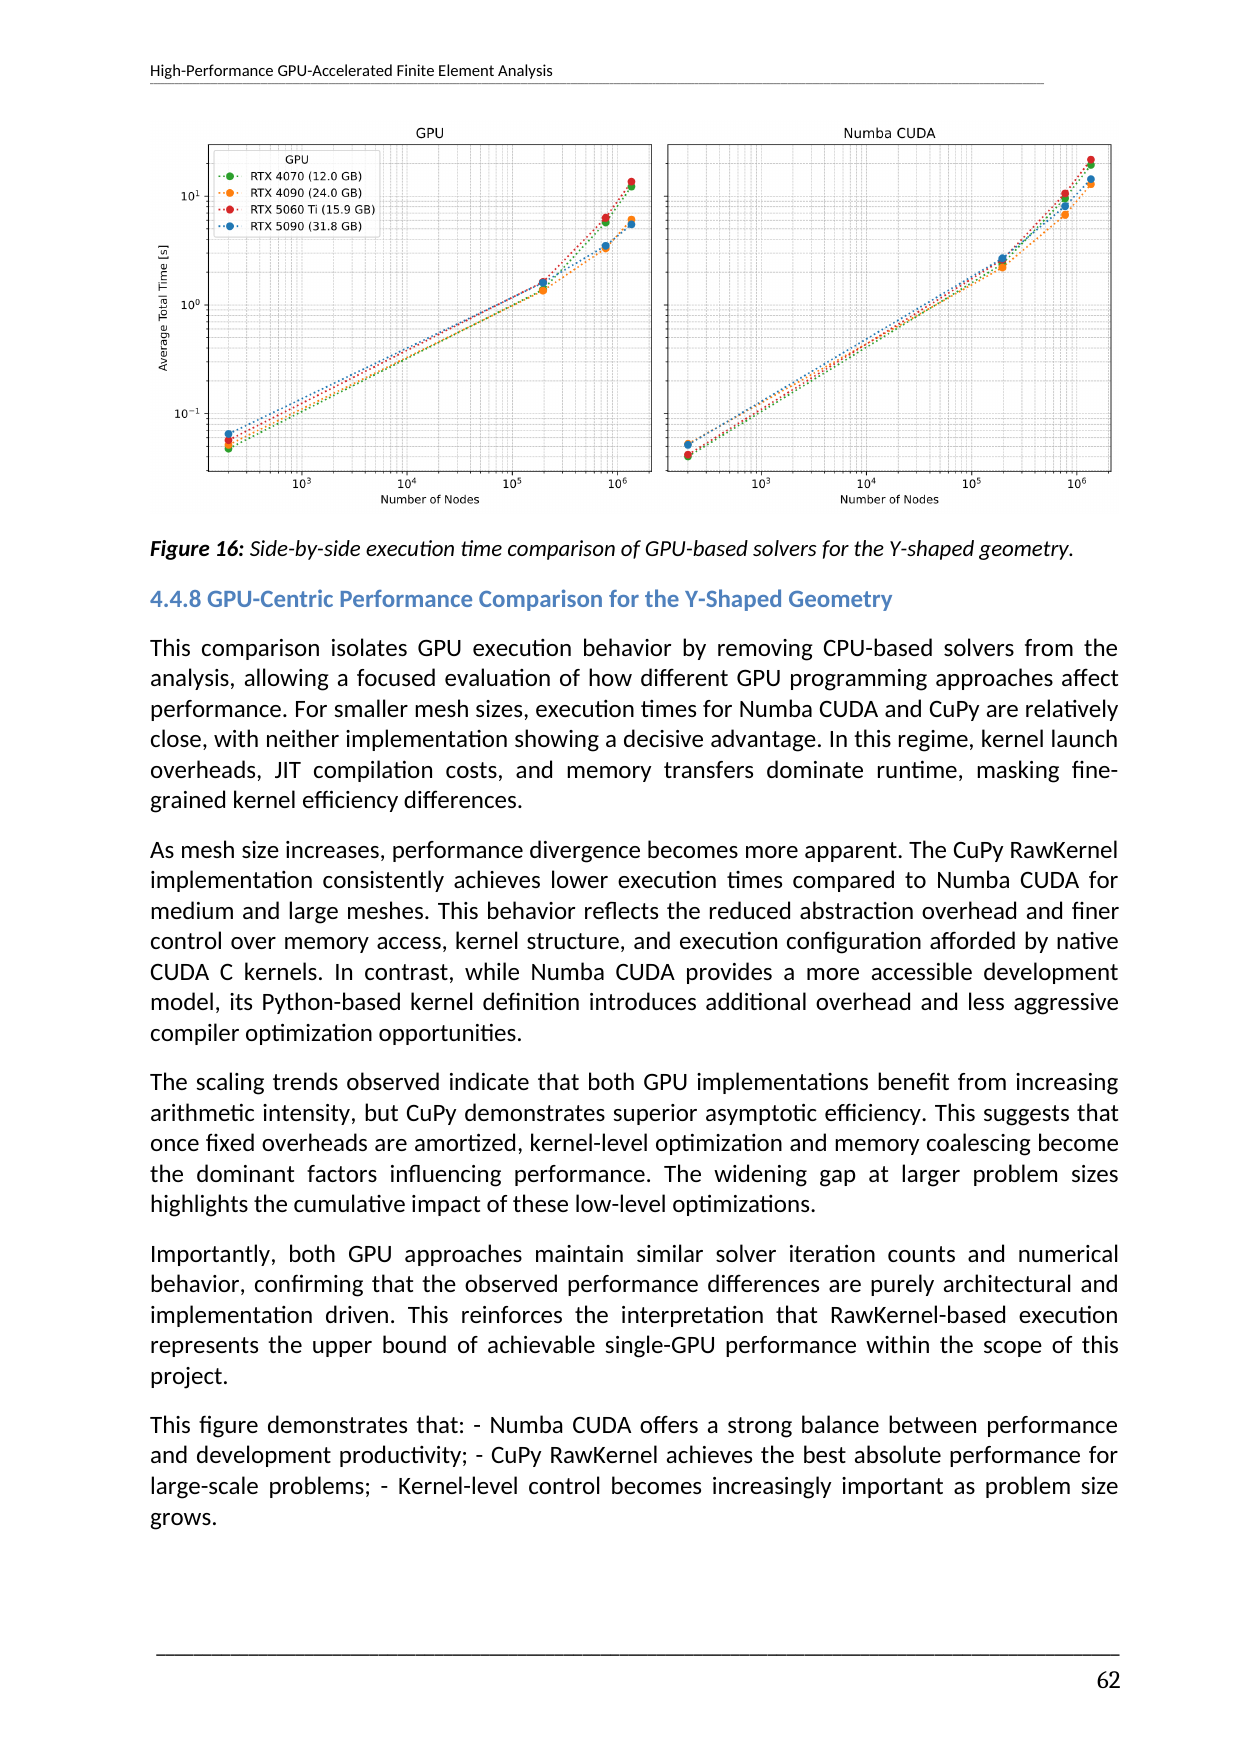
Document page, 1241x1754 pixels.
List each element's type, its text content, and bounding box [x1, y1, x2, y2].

text Figure 16: Side-by-side execution time comparison of GPU-based solvers for the Y-shaped geometry. [150, 534, 1120, 562]
text This comparison isolates GPU execution behavior by removing CPU-based solvers from the analysis, allowing a focused evaluation of how different GPU programming approaches affect performance. For smaller mesh sizes, execution times for Numba CUDA and CuPy are relatively close, with neither implementation showing a decisive advantage. In this regime, kernel launch overheads, JIT compilation costs, and memory transfers dominate runtime, masking fine-grained kernel efficiency differences. [150, 632, 1120, 815]
picture [150, 120, 1119, 514]
text This figure demonstrates that: - Numba CUDA offers a strong balance between performance and development productivity; - CuPy RawKernel achieves the best absolute performance for large-scale problems; - Kernel-level control becomes increasingly important as problem size grows. [150, 1409, 1120, 1531]
subtitle 4.4.8 GPU-Centric Performance Comparison for the Y-Shaped Geometry [150, 583, 1120, 613]
text Importantly, both GPU approaches maintain similar solver iteration counts and numerical behavior, confirming that the observed performance differences are purely architectural and implementation driven. This reinforces the interpretation that RawKernel-based execution represents the upper bound of achievable single-GPU performance within the scope of this project. [150, 1238, 1120, 1390]
text As mesh size increases, performance divergence becomes more apparent. The CuPy RawKernel implementation consistently achieves lower execution times compared to Numba CUDA for medium and large meshes. This behavior reflects the reduced abstraction overhead and finer control over memory access, kernel structure, and execution configuration afforded by native CUDA C kernels. In contrast, while Numba CUDA provides a more accessible development model, its Python-based kernel definition introduces additional overhead and less aggressive compiler optimization opportunities. [150, 834, 1120, 1048]
text The scaling trends observed indicate that both GPU implementations benefit from increasing arithmetic intensity, but CuPy demonstrates superior asymptotic efficiency. This suggests that once fixed overheads are amortized, kernel-level optimization and memory coalescing become the dominant factors influencing performance. The widening gap at larger problem sizes highlights the cumulative impact of these low-level optimizations. [150, 1066, 1120, 1219]
